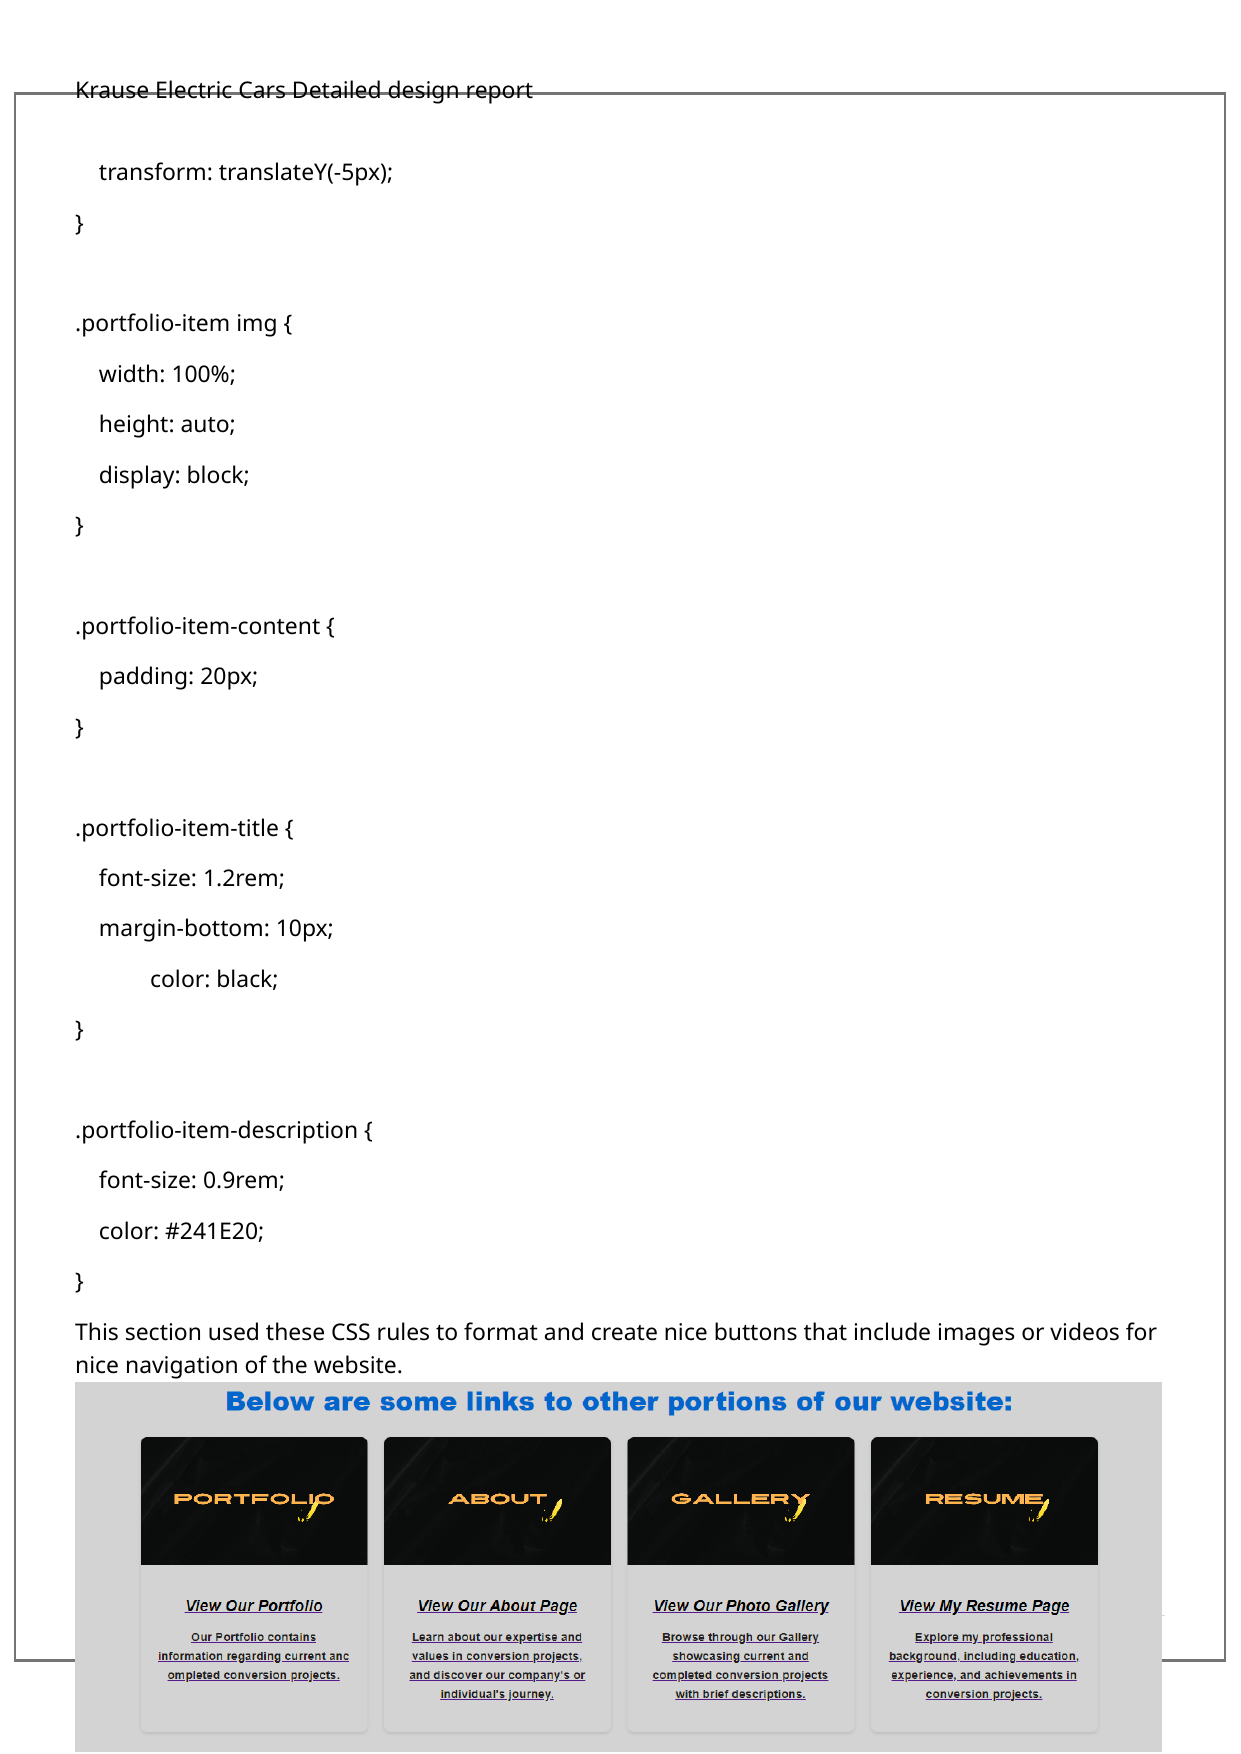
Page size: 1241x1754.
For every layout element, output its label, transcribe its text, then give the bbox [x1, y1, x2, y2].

text width: 100%; [75, 358, 1165, 389]
text .portfolio-item-content { [75, 610, 1165, 641]
text height: auto; [75, 408, 1165, 439]
text padding: 20px; [75, 660, 1165, 692]
text .portfolio-item-title { [75, 812, 1165, 843]
text .portfolio-item-description { [75, 1114, 1165, 1145]
text display: block; [75, 459, 1165, 490]
text .portfolio-item img { [75, 307, 1165, 339]
text This section used these CSS rules to format and create nice buttons that include images or videos for nice navigation of the website. [75, 1316, 1165, 1381]
text transform: translateY(-5px); [75, 156, 1165, 187]
text } [75, 1013, 1165, 1044]
picture [75, 1382, 1162, 1752]
text color: black; [75, 963, 1165, 994]
text } [75, 1265, 1165, 1297]
text font-size: 1.2rem; [75, 862, 1165, 893]
text } [75, 711, 1165, 742]
text color: #241E20; [75, 1215, 1165, 1246]
text } [75, 509, 1165, 540]
text margin-bottom: 10px; [75, 912, 1165, 944]
text font-size: 0.9rem; [75, 1164, 1165, 1196]
text } [75, 207, 1165, 238]
